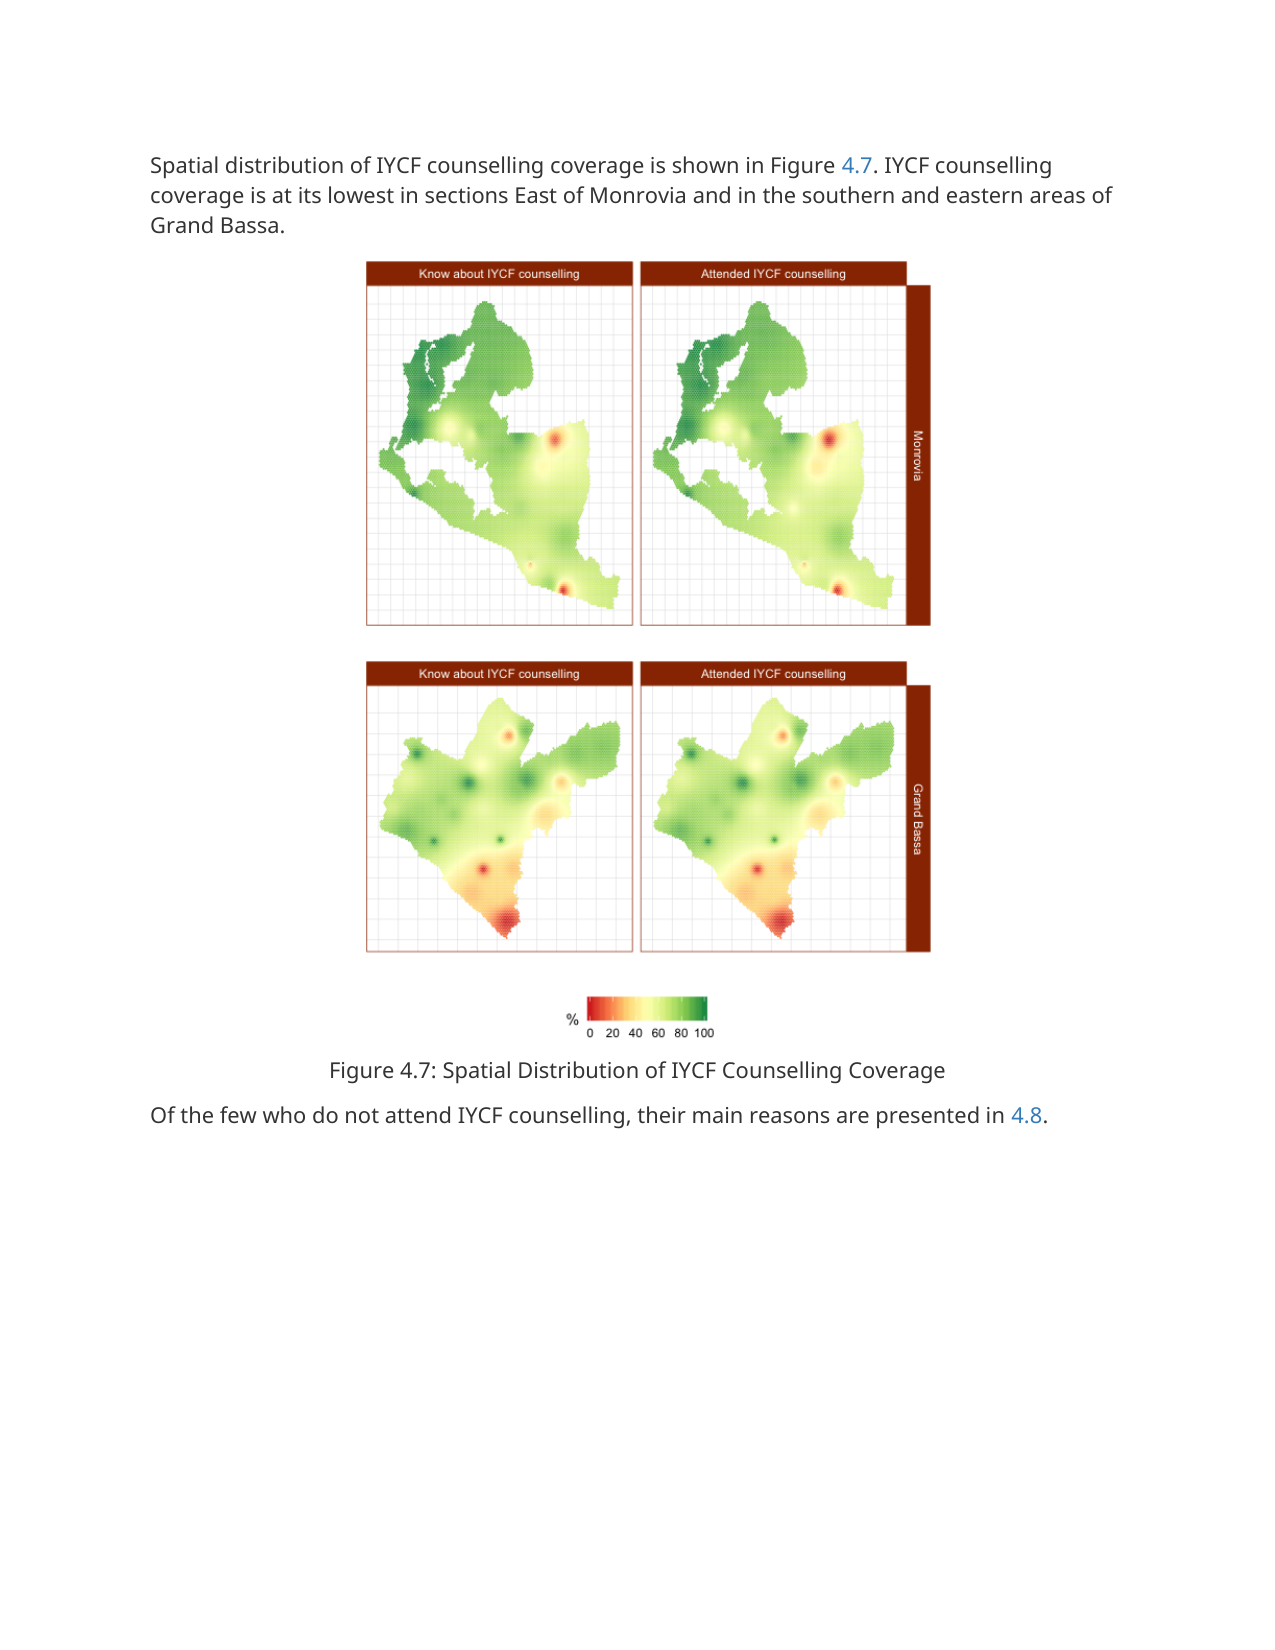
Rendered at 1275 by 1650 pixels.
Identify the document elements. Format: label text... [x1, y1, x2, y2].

picture [337, 255, 938, 1055]
text Figure 4.7: Spatial Distribution of IYCF Counselling Coverage [150, 1055, 1125, 1085]
text Spatial distribution of IYCF counselling coverage is shown in Figure 4.7. IYCF counselling coverage is at its lowest in sections East of Monrovia and in the southern and eastern areas of Grand Bassa. [150, 150, 1125, 239]
text Of the few who do not attend IYCF counselling, their main reasons are presented in 4.8. [150, 1100, 1125, 1130]
